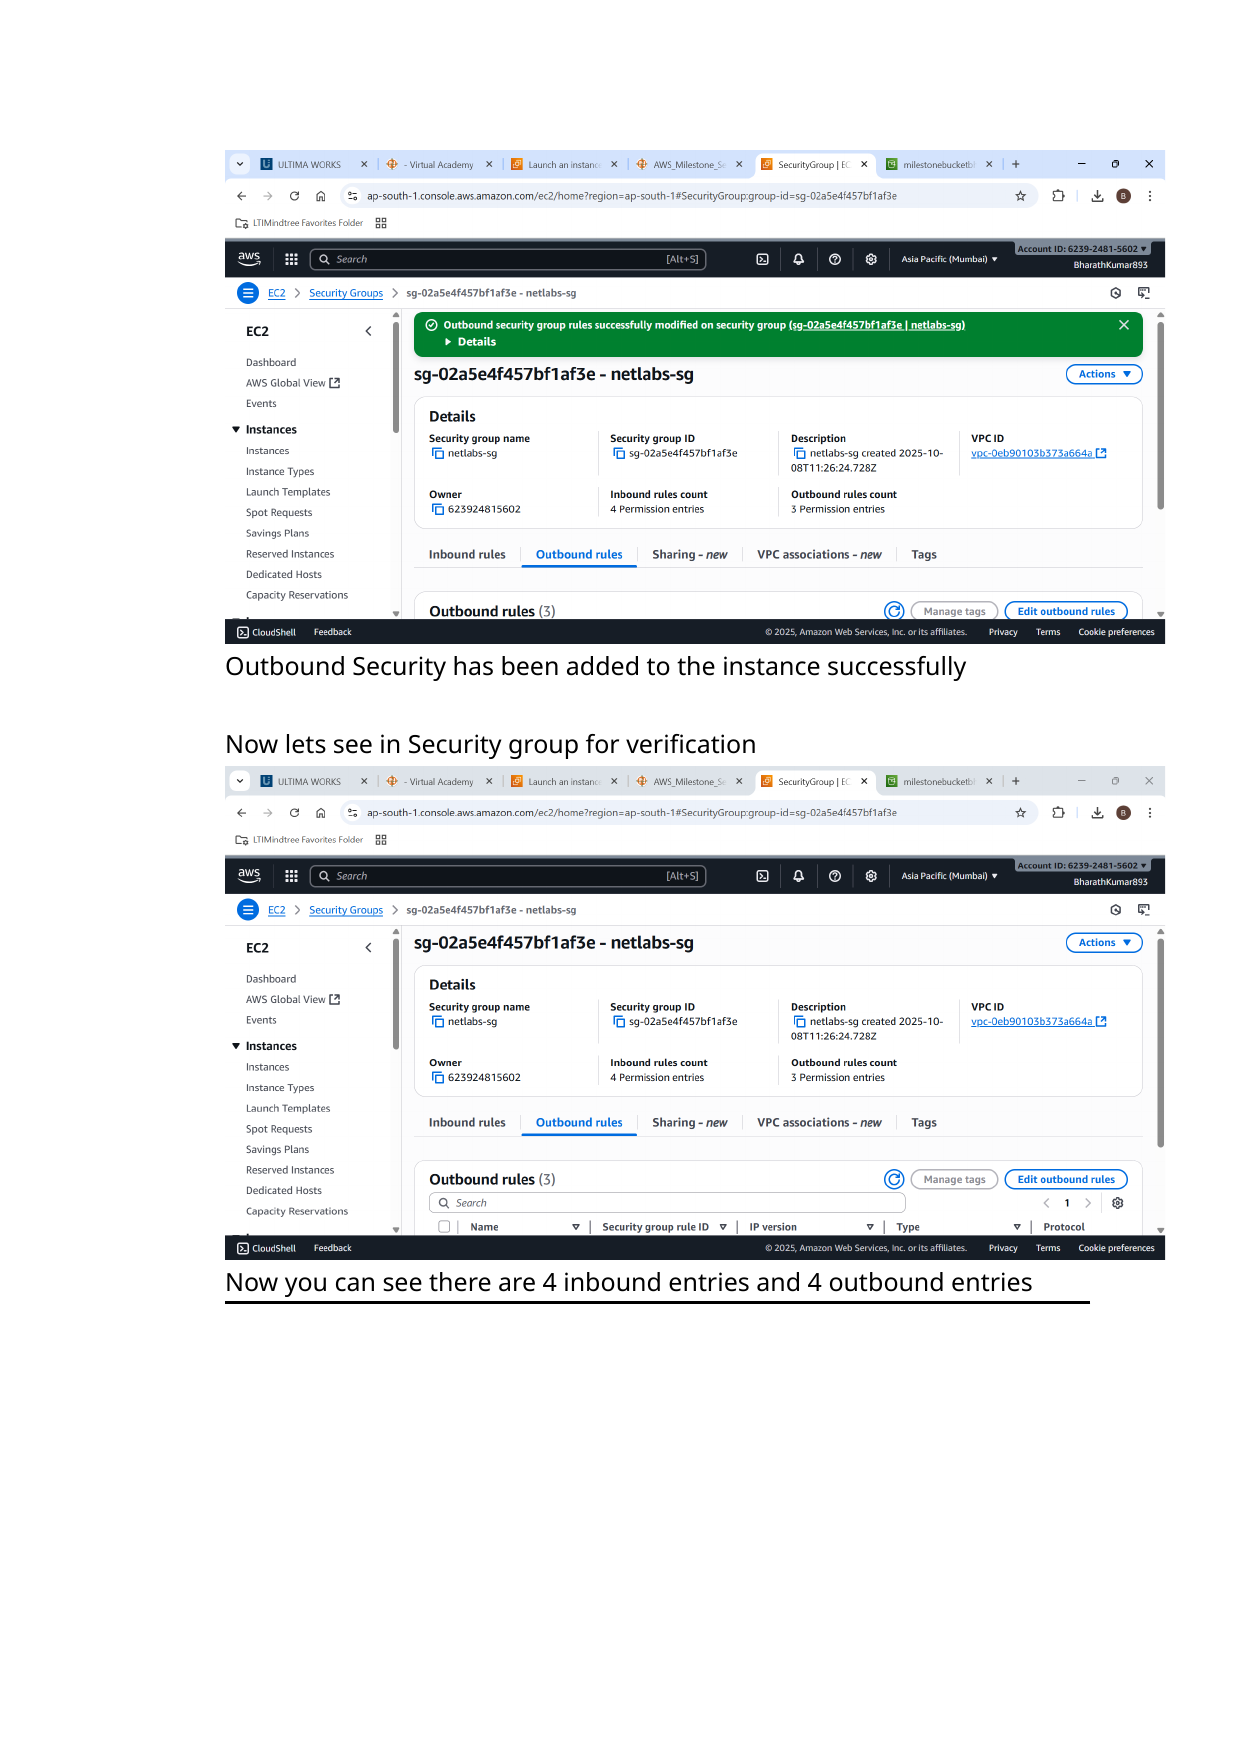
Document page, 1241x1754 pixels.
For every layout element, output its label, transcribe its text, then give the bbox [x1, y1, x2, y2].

picture [225, 766, 1166, 1260]
list Now you can see there are 4 inbound entries and 4 outbound entries [225, 1265, 1090, 1301]
list Outbound Security has been added to the instance successfully [225, 649, 1090, 683]
picture [225, 150, 1166, 644]
list Now lets see in Security group for verification [225, 727, 1090, 761]
